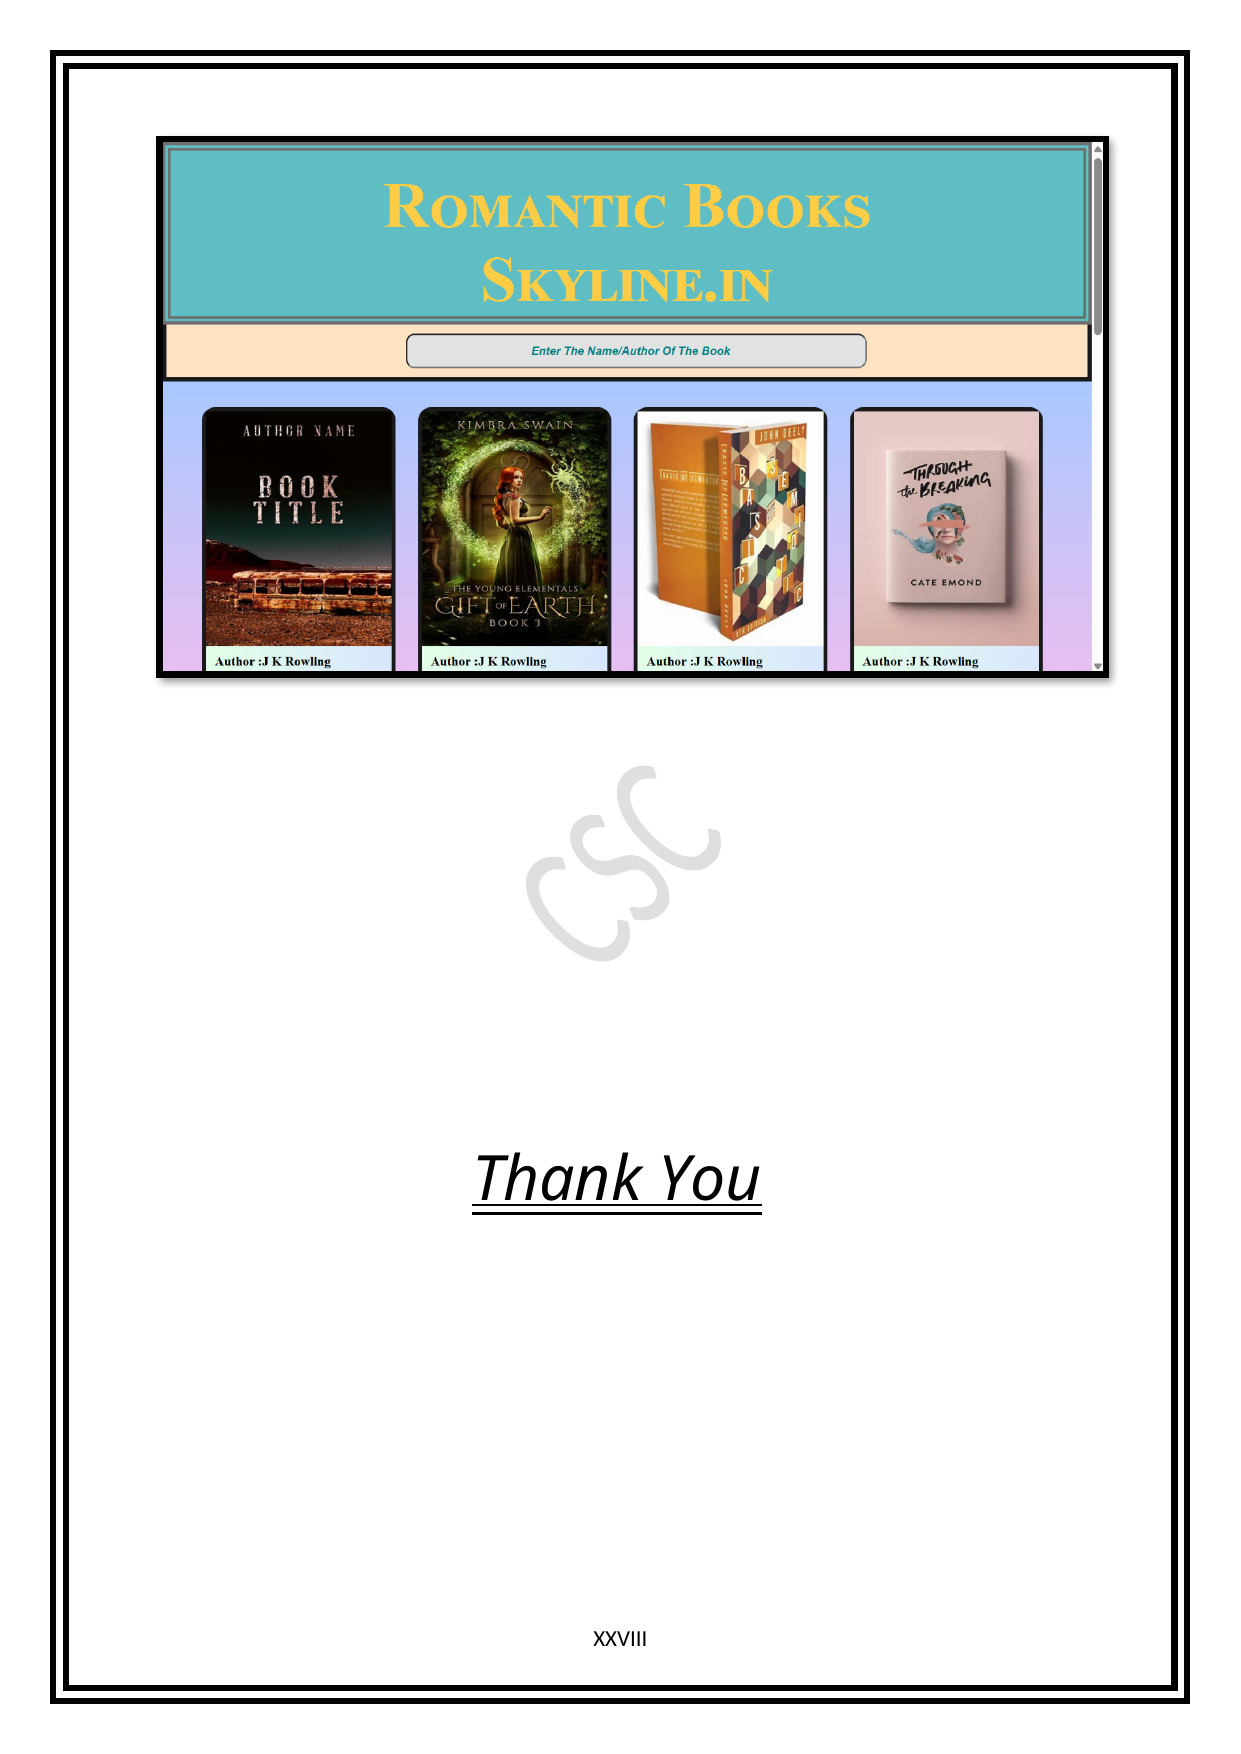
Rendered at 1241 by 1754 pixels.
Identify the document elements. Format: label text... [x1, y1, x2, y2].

text Thank You [150, 1133, 1090, 1218]
picture [163, 142, 1103, 671]
